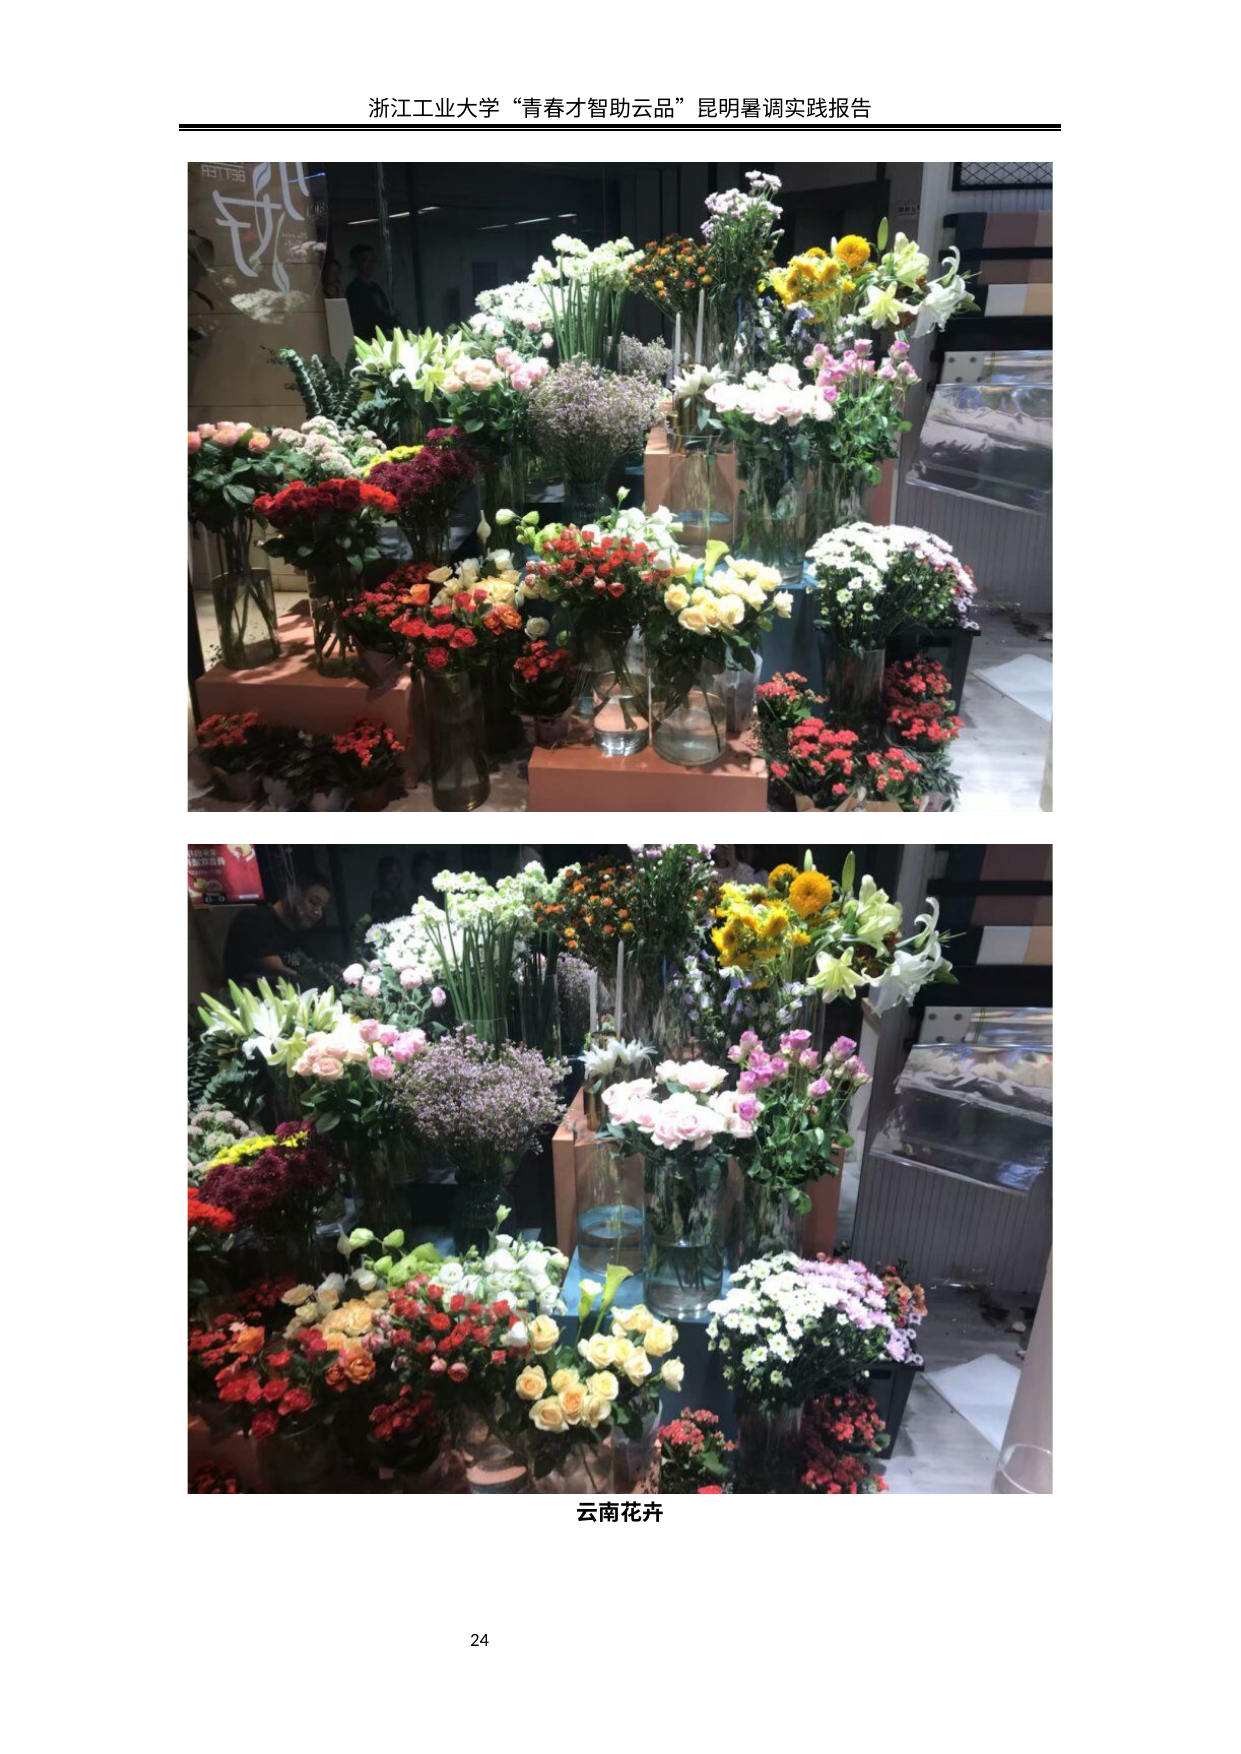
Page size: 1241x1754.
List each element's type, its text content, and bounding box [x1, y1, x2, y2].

picture [187, 162, 1053, 812]
picture [187, 844, 1053, 1494]
text 云南花卉 [187, 1494, 1053, 1527]
